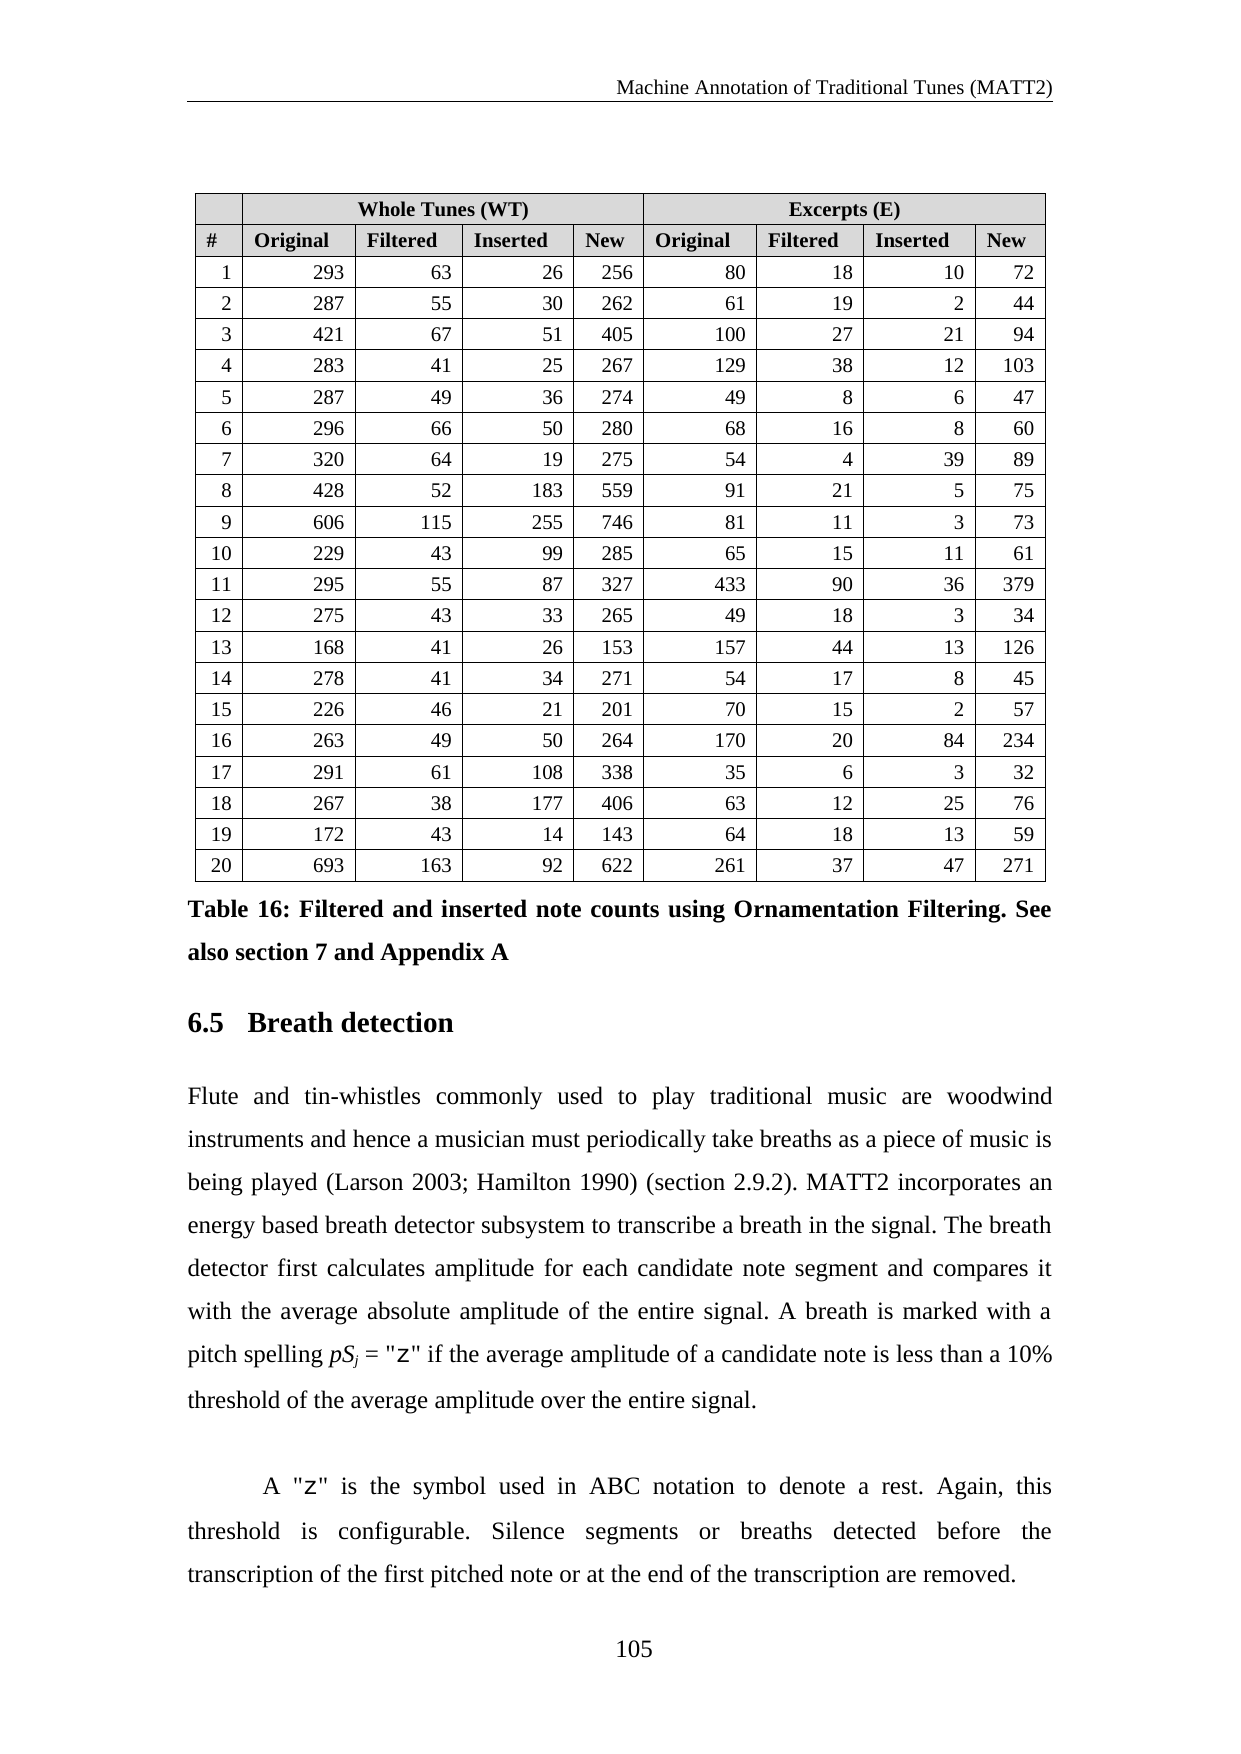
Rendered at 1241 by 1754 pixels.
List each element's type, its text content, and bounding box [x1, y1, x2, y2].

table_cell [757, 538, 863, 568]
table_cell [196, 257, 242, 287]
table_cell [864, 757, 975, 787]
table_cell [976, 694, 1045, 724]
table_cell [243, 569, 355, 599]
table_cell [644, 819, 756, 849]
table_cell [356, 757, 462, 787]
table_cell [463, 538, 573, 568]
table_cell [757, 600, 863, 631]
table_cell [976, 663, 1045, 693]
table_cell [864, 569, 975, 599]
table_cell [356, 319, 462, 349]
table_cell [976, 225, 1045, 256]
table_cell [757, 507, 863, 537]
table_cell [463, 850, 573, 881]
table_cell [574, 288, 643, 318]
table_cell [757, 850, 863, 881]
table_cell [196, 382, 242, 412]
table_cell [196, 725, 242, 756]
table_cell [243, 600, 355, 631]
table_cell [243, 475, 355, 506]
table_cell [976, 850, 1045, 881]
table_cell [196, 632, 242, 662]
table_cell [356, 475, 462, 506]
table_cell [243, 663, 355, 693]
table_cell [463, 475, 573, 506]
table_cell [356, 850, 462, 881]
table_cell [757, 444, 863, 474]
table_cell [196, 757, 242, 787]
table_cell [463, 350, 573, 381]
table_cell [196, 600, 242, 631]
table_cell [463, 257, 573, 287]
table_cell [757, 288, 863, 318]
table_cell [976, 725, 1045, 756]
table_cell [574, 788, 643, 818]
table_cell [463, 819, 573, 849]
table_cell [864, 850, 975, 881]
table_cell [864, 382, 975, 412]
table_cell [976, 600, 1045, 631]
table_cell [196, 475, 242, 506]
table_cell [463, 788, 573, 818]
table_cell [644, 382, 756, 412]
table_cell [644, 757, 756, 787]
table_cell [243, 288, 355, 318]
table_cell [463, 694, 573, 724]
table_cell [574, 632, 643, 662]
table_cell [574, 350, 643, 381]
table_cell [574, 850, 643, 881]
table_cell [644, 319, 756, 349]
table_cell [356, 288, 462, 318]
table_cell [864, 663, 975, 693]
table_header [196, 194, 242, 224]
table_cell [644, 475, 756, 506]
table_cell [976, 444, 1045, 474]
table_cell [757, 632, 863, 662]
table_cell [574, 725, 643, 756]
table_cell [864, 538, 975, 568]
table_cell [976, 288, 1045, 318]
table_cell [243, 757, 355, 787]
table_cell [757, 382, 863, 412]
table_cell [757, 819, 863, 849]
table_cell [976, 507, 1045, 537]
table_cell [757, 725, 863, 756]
text A "z" is the symbol used in ABC notation to denote a rest. Again, this threshold is configurable. Silence segments or breaths detected before the transcription of the first pitched note or at the end of the transcription are removed. [187, 1471, 1053, 1588]
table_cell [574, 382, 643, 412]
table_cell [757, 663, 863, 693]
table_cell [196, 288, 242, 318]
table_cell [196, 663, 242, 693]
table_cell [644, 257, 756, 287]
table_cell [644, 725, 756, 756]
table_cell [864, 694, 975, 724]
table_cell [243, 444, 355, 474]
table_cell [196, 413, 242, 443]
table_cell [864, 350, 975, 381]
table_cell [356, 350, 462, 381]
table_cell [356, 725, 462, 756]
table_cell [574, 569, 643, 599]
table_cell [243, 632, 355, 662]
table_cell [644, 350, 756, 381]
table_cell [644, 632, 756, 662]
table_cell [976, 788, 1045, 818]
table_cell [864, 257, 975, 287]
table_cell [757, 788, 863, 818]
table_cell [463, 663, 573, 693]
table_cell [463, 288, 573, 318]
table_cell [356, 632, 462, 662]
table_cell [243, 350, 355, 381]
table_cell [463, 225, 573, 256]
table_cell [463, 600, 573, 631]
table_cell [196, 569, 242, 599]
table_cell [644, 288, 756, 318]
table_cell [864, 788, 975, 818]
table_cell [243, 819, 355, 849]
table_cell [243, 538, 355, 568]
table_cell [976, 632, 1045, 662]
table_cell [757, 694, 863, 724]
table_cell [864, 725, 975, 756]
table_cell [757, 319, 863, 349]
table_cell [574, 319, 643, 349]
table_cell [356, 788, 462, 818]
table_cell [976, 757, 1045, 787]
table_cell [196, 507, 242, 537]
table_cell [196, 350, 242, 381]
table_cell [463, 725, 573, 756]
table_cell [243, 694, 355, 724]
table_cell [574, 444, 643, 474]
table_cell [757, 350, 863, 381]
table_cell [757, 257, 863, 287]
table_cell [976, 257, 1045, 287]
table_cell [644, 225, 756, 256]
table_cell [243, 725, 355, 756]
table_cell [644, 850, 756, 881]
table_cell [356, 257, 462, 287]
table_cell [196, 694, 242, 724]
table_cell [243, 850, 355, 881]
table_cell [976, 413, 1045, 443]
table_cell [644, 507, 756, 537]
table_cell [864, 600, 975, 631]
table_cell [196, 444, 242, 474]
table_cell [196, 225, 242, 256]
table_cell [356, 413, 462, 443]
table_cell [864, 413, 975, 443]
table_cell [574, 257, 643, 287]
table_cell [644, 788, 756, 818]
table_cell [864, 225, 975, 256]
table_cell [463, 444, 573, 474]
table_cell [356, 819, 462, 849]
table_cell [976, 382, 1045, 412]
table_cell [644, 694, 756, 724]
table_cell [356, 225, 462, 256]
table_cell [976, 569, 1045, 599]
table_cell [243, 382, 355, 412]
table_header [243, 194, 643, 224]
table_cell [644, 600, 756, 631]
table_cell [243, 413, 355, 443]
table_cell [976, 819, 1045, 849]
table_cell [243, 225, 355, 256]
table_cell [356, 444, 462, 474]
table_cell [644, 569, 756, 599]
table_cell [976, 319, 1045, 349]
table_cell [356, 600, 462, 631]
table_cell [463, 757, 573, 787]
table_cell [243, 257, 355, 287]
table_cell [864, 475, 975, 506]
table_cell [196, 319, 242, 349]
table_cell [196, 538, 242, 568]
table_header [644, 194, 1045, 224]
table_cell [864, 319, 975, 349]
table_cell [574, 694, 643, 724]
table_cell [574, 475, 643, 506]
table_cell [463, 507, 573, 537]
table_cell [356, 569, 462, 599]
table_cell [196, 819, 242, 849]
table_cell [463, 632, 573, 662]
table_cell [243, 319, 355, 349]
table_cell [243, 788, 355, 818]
subtitle Breath detection [187, 1005, 1053, 1039]
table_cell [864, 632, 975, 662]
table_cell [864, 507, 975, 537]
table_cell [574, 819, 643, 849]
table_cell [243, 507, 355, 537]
text Flute and tin-whistles commonly used to play traditional music are woodwind instruments and hence a musician must periodically take breaths as a piece of music is being played (Larson 2003; Hamilton 1990) (section 2.9.2). MATT2 incorporates an energy based breath detector subsystem to transcribe a breath in the signal. The breath detector first calculates amplitude for each candidate note segment and compares it with the average absolute amplitude of the entire signal. A breath is marked with a pitch spelling pSj = "z" if the average amplitude of a candidate note is less than a 10% threshold of the average amplitude over the entire signal. [187, 1081, 1053, 1413]
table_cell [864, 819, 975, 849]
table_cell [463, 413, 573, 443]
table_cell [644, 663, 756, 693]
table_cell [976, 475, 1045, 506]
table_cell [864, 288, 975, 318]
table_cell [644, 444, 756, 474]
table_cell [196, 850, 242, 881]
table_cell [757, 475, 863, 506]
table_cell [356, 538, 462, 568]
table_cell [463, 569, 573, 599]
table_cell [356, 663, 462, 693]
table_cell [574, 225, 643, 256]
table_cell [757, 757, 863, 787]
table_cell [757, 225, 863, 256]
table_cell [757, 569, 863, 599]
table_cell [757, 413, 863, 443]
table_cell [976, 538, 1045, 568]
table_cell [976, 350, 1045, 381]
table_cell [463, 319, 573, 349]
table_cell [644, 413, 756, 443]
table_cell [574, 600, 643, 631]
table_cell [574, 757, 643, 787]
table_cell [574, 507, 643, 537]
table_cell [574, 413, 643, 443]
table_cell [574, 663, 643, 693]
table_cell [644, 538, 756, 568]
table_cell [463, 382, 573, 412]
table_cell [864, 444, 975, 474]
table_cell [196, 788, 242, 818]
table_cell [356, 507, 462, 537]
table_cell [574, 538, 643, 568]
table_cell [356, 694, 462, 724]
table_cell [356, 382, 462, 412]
